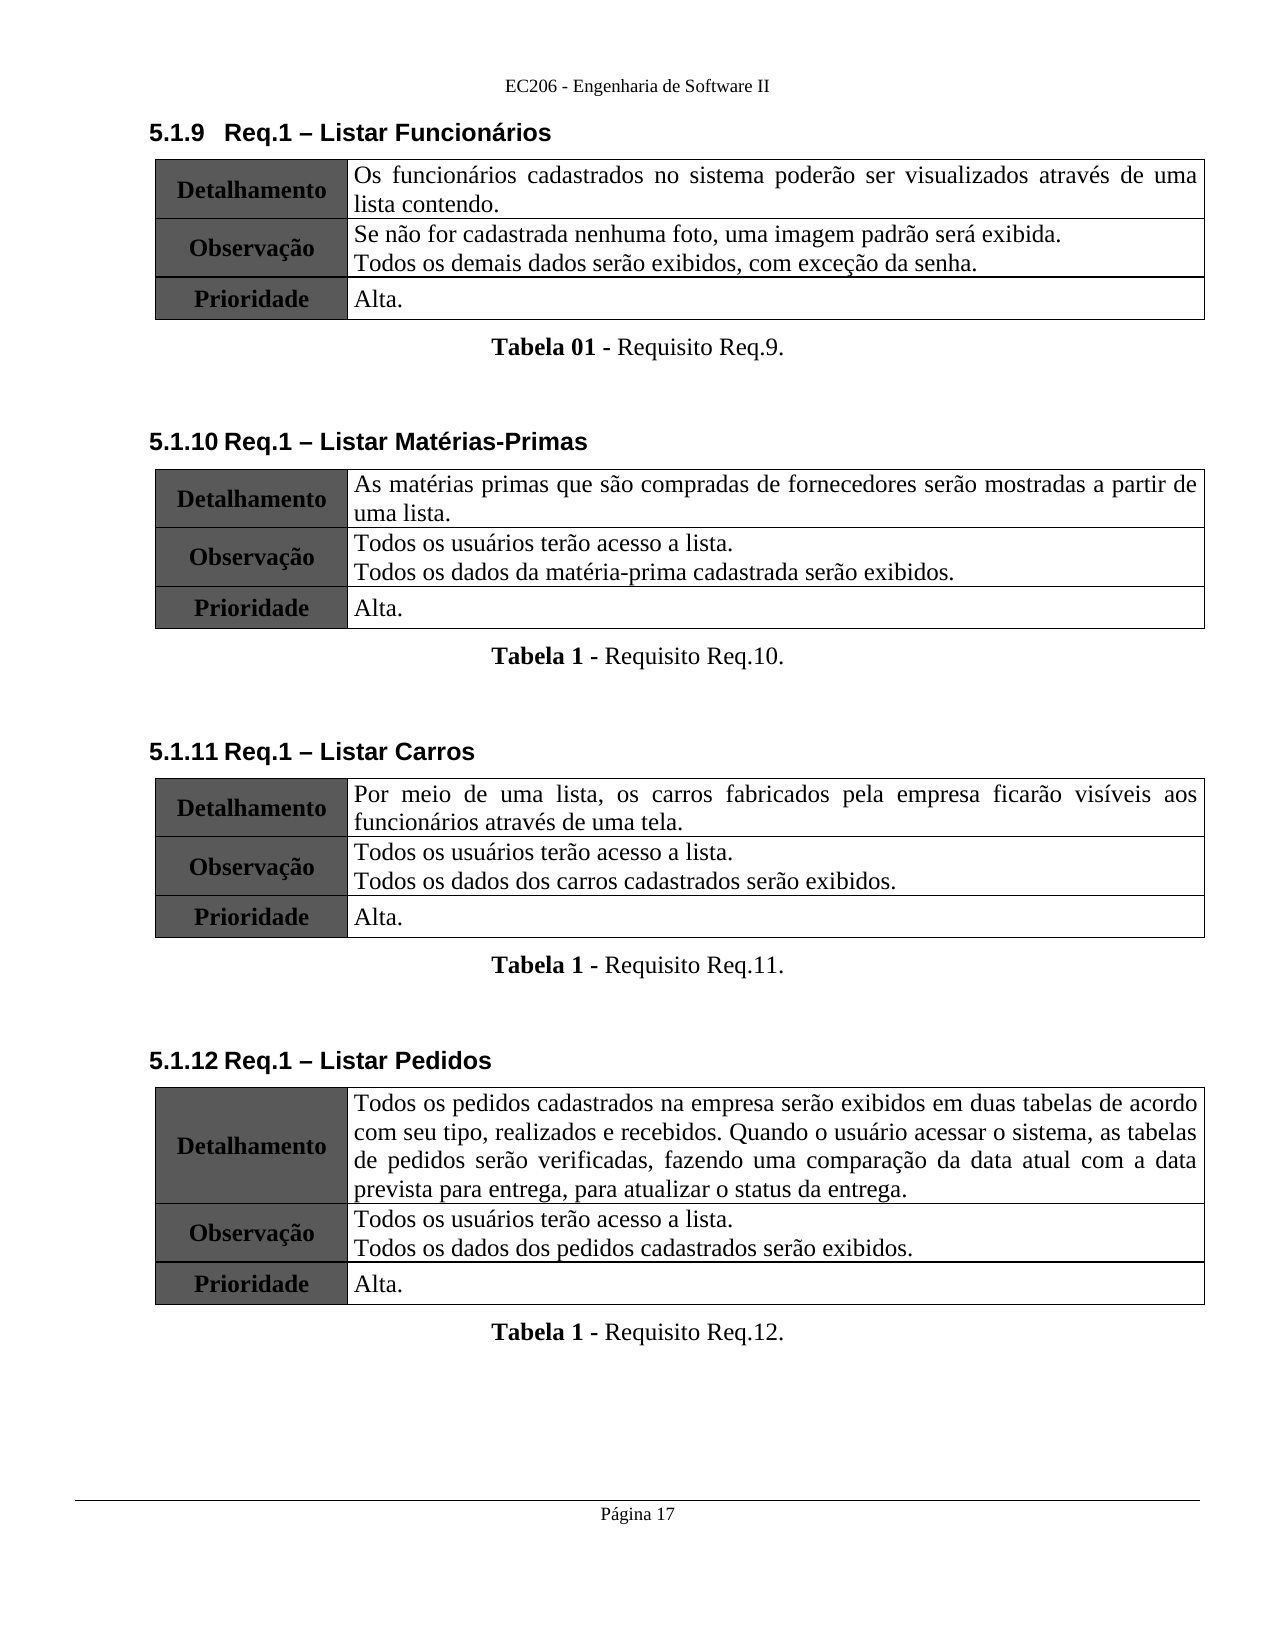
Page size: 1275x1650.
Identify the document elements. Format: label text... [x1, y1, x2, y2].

table_cell Observação [156, 1204, 347, 1261]
table_cell Alta. [348, 896, 1204, 937]
text Tabela 11 - Requisito Req.11. [75, 951, 1200, 979]
text Tabela 12 - Requisito Req.12. [75, 1317, 1200, 1346]
table_cell Todos os usuários terão acesso a lista. Todos os dados da matéria-prima cadastrada serão exibidos. [348, 528, 1204, 586]
table_cell Prioridade [156, 896, 347, 937]
subtitle Req. – Listar Matérias-Primas [149, 427, 1200, 456]
table_header As matérias primas que são compradas de fornecedores serão mostradas a partir de uma lista. [348, 470, 1204, 527]
subtitle Req. – Listar Pedidos [149, 1046, 1200, 1074]
table_header Por meio de uma lista, os carros fabricados pela empresa ficarão visíveis aos funcionários através de uma tela. [348, 779, 1204, 836]
table_cell Observação [156, 219, 347, 276]
table_header Os funcionários cadastrados no sistema poderão ser visualizados através de uma lista contendo. [348, 160, 1204, 218]
table_cell Alta. [348, 1263, 1204, 1304]
table_cell Prioridade [156, 587, 347, 628]
table_header Detalhamento [156, 160, 347, 218]
text Tabela 10 - Requisito Req.10. [75, 641, 1200, 670]
table_cell Prioridade [156, 1263, 347, 1304]
subtitle Req. – Listar Funcionários [149, 118, 1200, 147]
table_cell Alta. [348, 278, 1204, 319]
table_header Todos os pedidos cadastrados na empresa serão exibidos em duas tabelas de acordo com seu tipo, realizados e recebidos. Quando o usuário acessar o sistema, as tabelas de pedidos serão verificadas, fazendo uma comparação da data atual com a data prevista para entrega, para atualizar o status da entrega. [348, 1088, 1204, 1203]
table_header Detalhamento [156, 779, 347, 836]
table_header Detalhamento [156, 470, 347, 527]
text Tabela 09 - Requisito Req.9. [75, 332, 1200, 361]
table_header Detalhamento [156, 1088, 347, 1203]
table_cell Se não for cadastrada nenhuma foto, uma imagem padrão será exibida. Todos os demais dados serão exibidos, com exceção da senha. [348, 219, 1204, 276]
table_cell Todos os usuários terão acesso a lista. Todos os dados dos carros cadastrados serão exibidos. [348, 837, 1204, 895]
table_cell Alta. [348, 587, 1204, 628]
table_cell Todos os usuários terão acesso a lista. Todos os dados dos pedidos cadastrados serão exibidos. [348, 1204, 1204, 1261]
table_cell Observação [156, 528, 347, 586]
subtitle Req. – Listar Carros [149, 736, 1200, 765]
table_cell Observação [156, 837, 347, 895]
table_cell Prioridade [156, 278, 347, 319]
